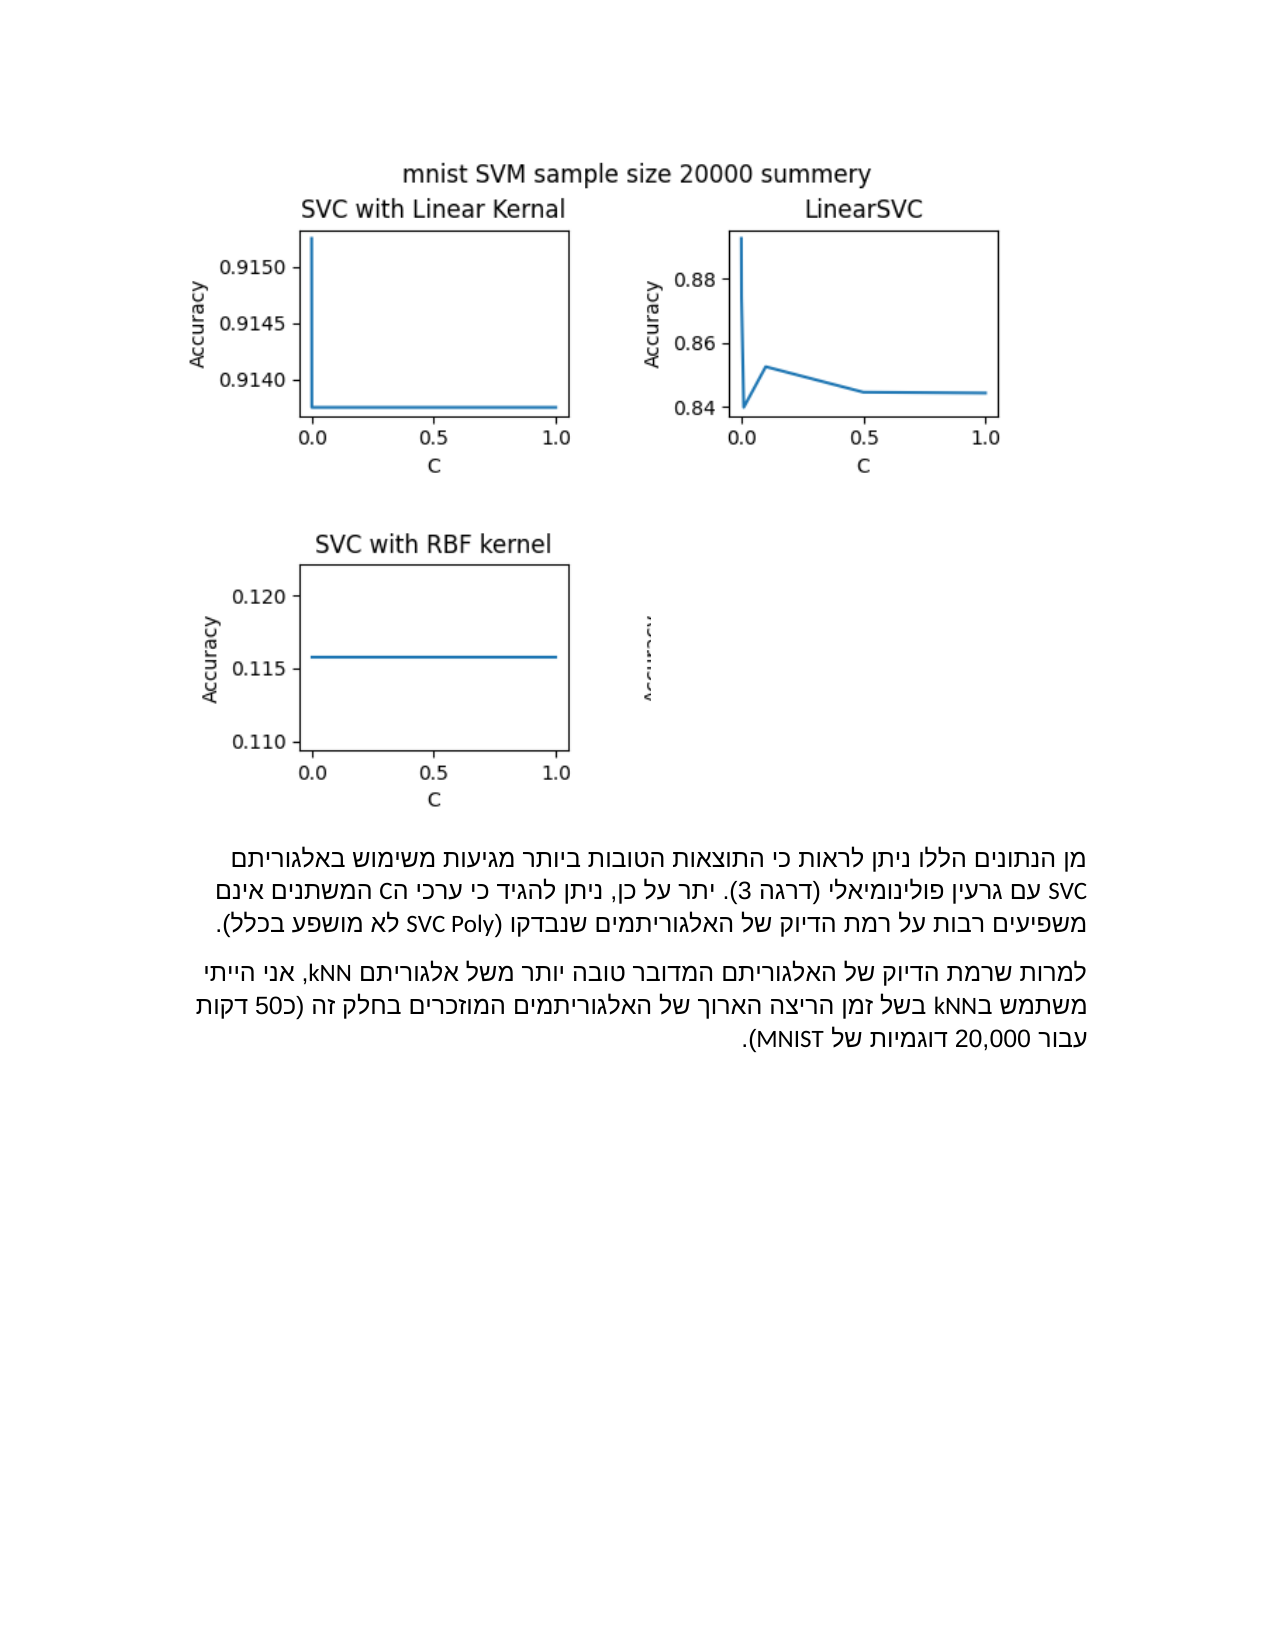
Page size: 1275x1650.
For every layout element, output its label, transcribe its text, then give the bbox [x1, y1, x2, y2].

text למרות שרמת הדיוק של האלגוריתם המדובר טובה יותר משל אלגוריתם kNN, אני הייתי משתמש בkNN בשל זמן הריצה הארוך של האלגוריתמים המוזכרים בחלק זה (כ50 דקות עבור 20,000 דוגמיות של MNIST). [187, 957, 1087, 1053]
text מן הנתונים הללו ניתן לראות כי התוצאות הטובות ביותר מגיעות משימוש באלגוריתם SVC עם גרעין פולינומיאלי (דרגה 3). יתר על כן, ניתן להגיד כי ערכי הC המשתנים אינם משפיעים רבות על רמת הדיוק של האלגוריתמים שנבדקו (SVC Poly לא מושפע בכלל). [187, 844, 1087, 938]
picture [187, 150, 1088, 825]
